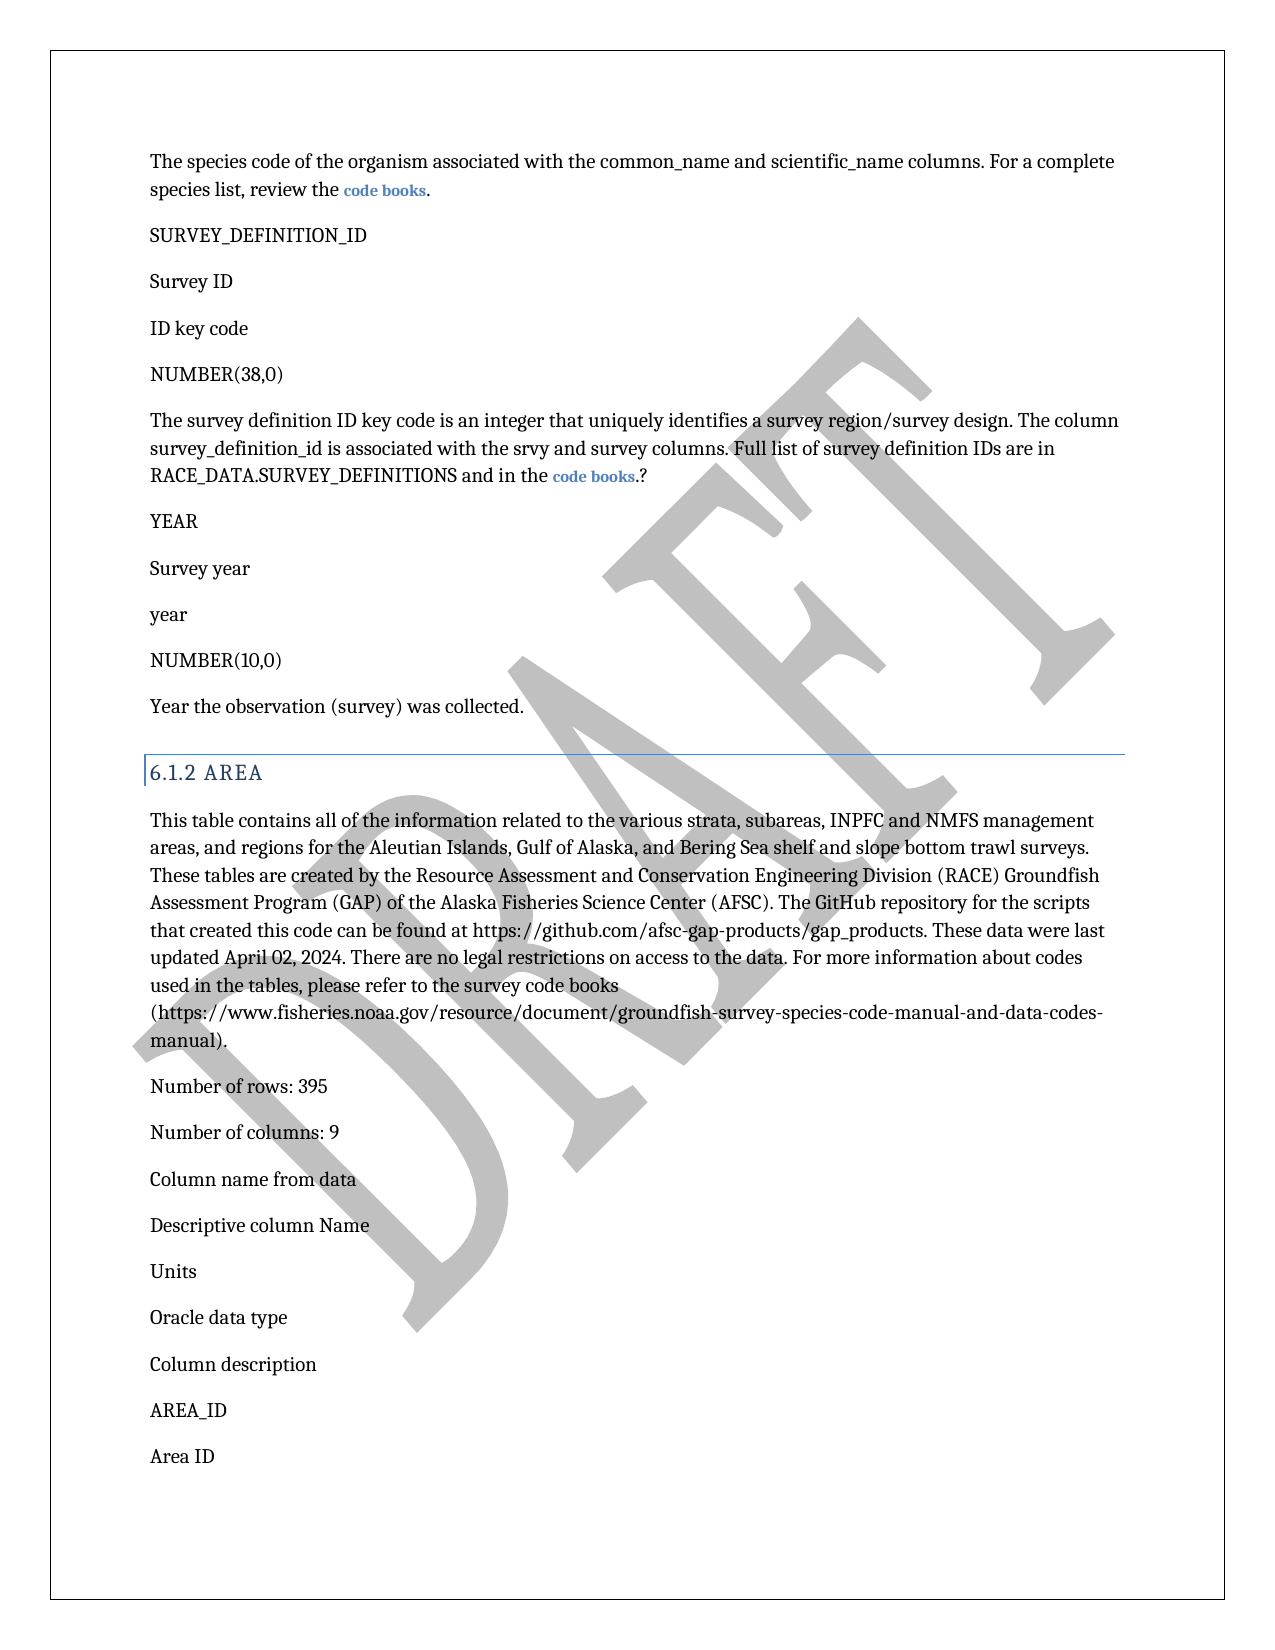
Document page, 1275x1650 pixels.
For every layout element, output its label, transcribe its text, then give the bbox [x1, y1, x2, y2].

text Column description [150, 1352, 1125, 1376]
text The survey definition ID key code is an integer that uniquely identifies a survey region/survey design. The column survey_definition_id is associated with the srvy and survey columns. Full list of survey definition IDs are in RACE_DATA.SURVEY_DEFINITIONS and in the code books.? [150, 409, 1125, 488]
text Survey year [150, 556, 1125, 580]
text SURVEY_DEFINITION_ID [150, 224, 1125, 248]
text The species code of the organism associated with the common_name and scientific_name columns. For a complete species list, review the code books. [150, 150, 1125, 201]
text Area ID [150, 1445, 1125, 1469]
text AREA_ID [150, 1398, 1125, 1422]
text YEAR [150, 510, 1125, 534]
text Survey ID [150, 270, 1125, 294]
text This table contains all of the information related to the various strata, subareas, INPFC and NMFS management areas, and regions for the Aleutian Islands, Gulf of Alaska, and Bering Sea shelf and slope bottom trawl surveys. These tables are created by the Resource Assessment and Conservation Engineering Division (RACE) Groundfish Assessment Program (GAP) of the Alaska Fisheries Science Center (AFSC). The GitHub repository for the scripts that created this code can be found at https://github.com/afsc-gap-products/gap_products. These data were last updated April 02, 2024. There are no legal restrictions on access to the data. For more information about codes used in the tables, please refer to the survey code books (https://www.fisheries.noaa.gov/resource/document/groundfish-survey-species-code-manual-and-data-codes-manual). [150, 808, 1125, 1052]
text NUMBER(10,0) [150, 649, 1125, 673]
text Oracle data type [150, 1306, 1125, 1330]
text Number of columns: 9 [150, 1121, 1125, 1145]
text Descriptive column Name [150, 1213, 1125, 1237]
text Column name from data [150, 1167, 1125, 1191]
text ID key code [150, 316, 1125, 340]
text Units [150, 1260, 1125, 1284]
text NUMBER(38,0) [150, 362, 1125, 386]
text Number of rows: 395 [150, 1075, 1125, 1099]
text year [150, 602, 1125, 626]
text Year the observation (survey) was collected. [150, 695, 1125, 719]
subtitle 6.1.2 AREA [146, 755, 1125, 786]
